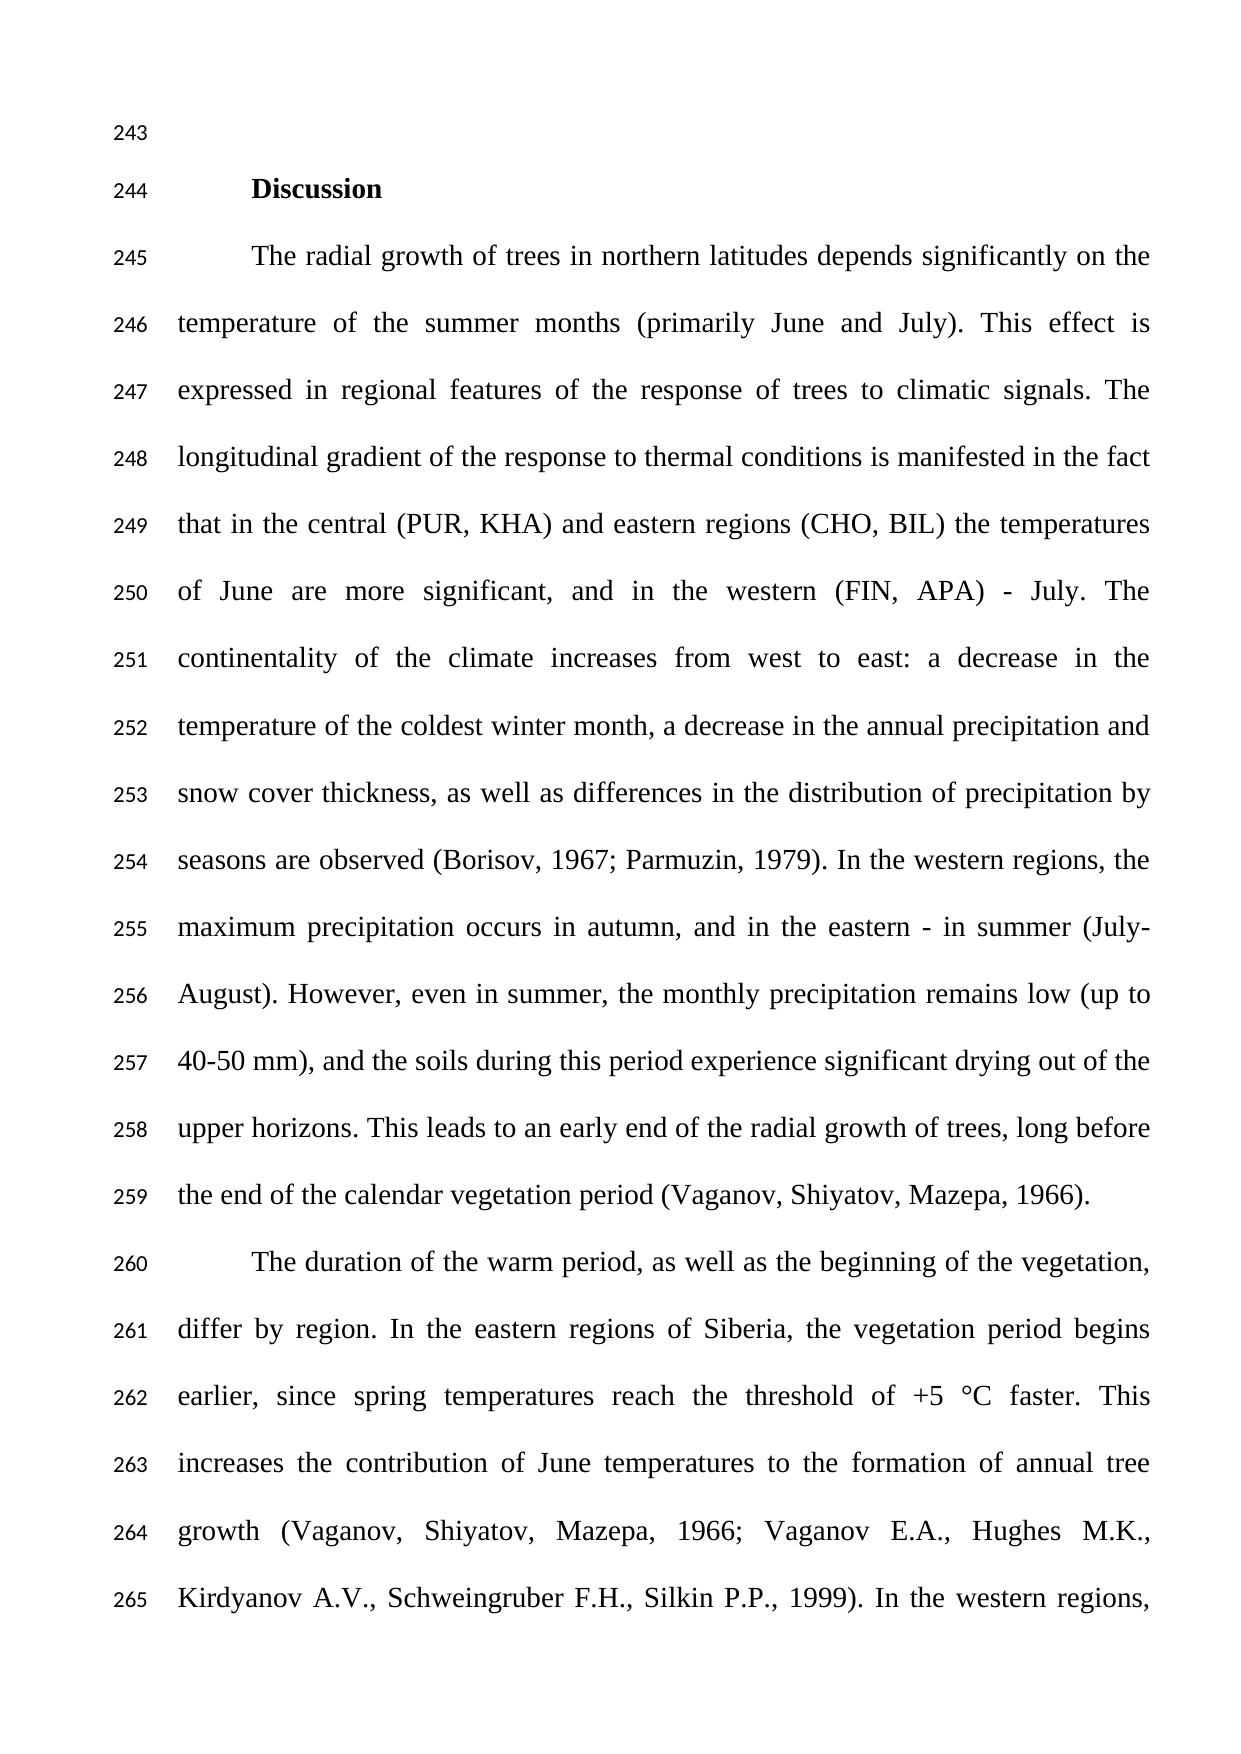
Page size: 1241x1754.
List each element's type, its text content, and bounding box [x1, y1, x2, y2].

text Discussion [177, 171, 1152, 204]
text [177, 1244, 1152, 1613]
text The radial growth of trees in northern latitudes depends significantly on the temperature of the summer months (primarily June and July). This effect is expressed in regional features of the response of trees to climatic signals. The longitudinal gradient of the response to thermal conditions is manifested in the fact that in the central (PUR, KHA) and eastern regions (CHO, BIL) the temperatures of June are more significant, and in the western (FIN, APA) - July. The continentality of the climate increases from west to east: a decrease in the temperature of the coldest winter month, a decrease in the annual precipitation and snow cover thickness, as well as differences in the distribution of precipitation by seasons are observed (Borisov, 1967; Parmuzin, 1979). In the western regions, the maximum precipitation occurs in autumn, and in the eastern - in summer (July-August). However, even in summer, the monthly precipitation remains low (up to 40-50 mm), and the soils during this period experience significant drying out of the upper horizons. This leads to an early end of the radial growth of trees, long before the end of the calendar vegetation period (Vaganov, Shiyatov, Mazepa, 1966). [177, 238, 1152, 1211]
